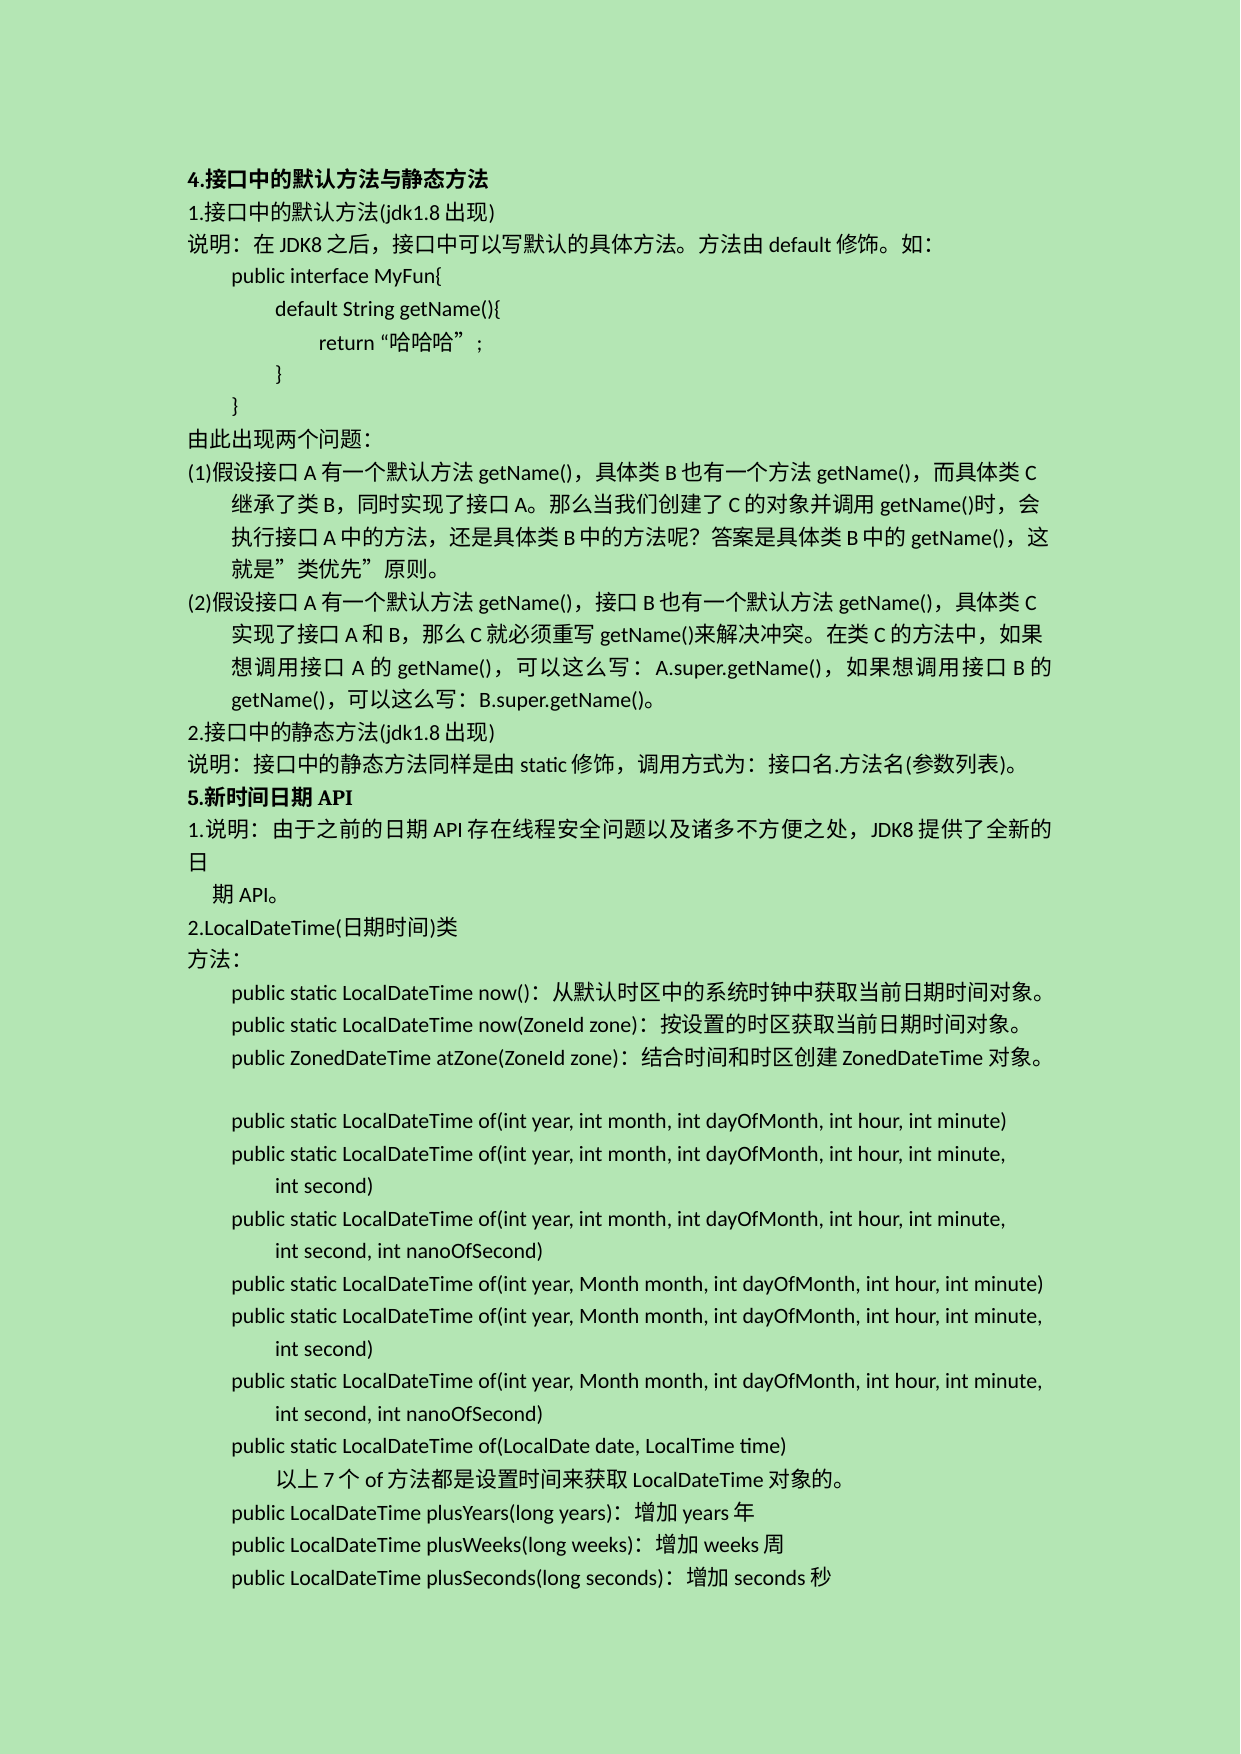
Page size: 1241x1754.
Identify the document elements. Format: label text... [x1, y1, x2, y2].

text 实现了接口A和B，那么C就必须重写getName()来解决冲突。在类C的方法中，如果 [187, 617, 1053, 649]
text public LocalDateTime plusSeconds(long seconds)：增加seconds秒 [187, 1559, 1053, 1592]
text int second) [231, 1332, 1053, 1364]
subtitle 4.接口中的默认方法与静态方法 [187, 162, 1053, 194]
text 2.接口中的静态方法(jdk1.8出现) [187, 714, 1053, 747]
text public LocalDateTime plusWeeks(long weeks)：增加weeks周 [187, 1527, 1053, 1559]
text public static LocalDateTime of(int year, Month month, int dayOfMonth, int hour, int minute) [187, 1267, 1053, 1299]
text 2.LocalDateTime(日期时间)类 [187, 909, 1053, 942]
text 就是”类优先”原则。 [187, 552, 1053, 584]
text public static LocalDateTime of(int year, int month, int dayOfMonth, int hour, int minute, [231, 1202, 1053, 1234]
text (2)假设接口A有一个默认方法getName()，接口B也有一个默认方法getName()，具体类C [187, 584, 1053, 617]
text public static LocalDateTime of(int year, int month, int dayOfMonth, int hour, int minute, [187, 1137, 1053, 1169]
text public static LocalDateTime now(ZoneId zone)：按设置的时区获取当前日期时间对象。 [187, 1007, 1053, 1039]
text 执行接口A中的方法，还是具体类B中的方法呢？答案是具体类B中的getName()，这 [187, 519, 1053, 552]
text 说明：在JDK8之后，接口中可以写默认的具体方法。方法由default修饰。如： [187, 227, 1053, 259]
text int second) [231, 1169, 1053, 1202]
text 由此出现两个问题： [187, 422, 1053, 454]
text int second, int nanoOfSecond) [231, 1234, 1053, 1267]
text (1)假设接口A有一个默认方法getName()，具体类B也有一个方法getName()，而具体类C [187, 454, 1053, 487]
text 方法： [187, 942, 1053, 974]
text public interface MyFun{ [187, 259, 1053, 292]
subtitle 5.新时间日期API [187, 779, 1053, 812]
text default String getName(){ [187, 292, 1053, 324]
text public static LocalDateTime of(int year, int month, int dayOfMonth, int hour, int minute) [187, 1104, 1053, 1137]
text public static LocalDateTime of(int year, Month month, int dayOfMonth, int hour, int minute, [187, 1364, 1053, 1397]
text int second, int nanoOfSecond) [231, 1397, 1053, 1429]
text 说明：接口中的静态方法同样是由static修饰，调用方式为：接口名.方法名(参数列表)。 [187, 747, 1053, 779]
text 期API。 [187, 877, 1053, 909]
text 继承了类B，同时实现了接口A。那么当我们创建了C的对象并调用getName()时，会 [187, 487, 1053, 519]
text } [187, 389, 1053, 422]
text 1.接口中的默认方法(jdk1.8出现) [187, 194, 1053, 227]
text public static LocalDateTime now()：从默认时区中的系统时钟中获取当前日期时间对象。 [187, 974, 1053, 1007]
text 1.说明：由于之前的日期API存在线程安全问题以及诸多不方便之处，JDK8提供了全新的日 [187, 812, 1053, 877]
text public ZonedDateTime atZone(ZoneId zone)：结合时间和时区创建ZonedDateTime 对象。 [187, 1039, 1053, 1072]
text } [231, 357, 1053, 389]
text public static LocalDateTime of(int year, Month month, int dayOfMonth, int hour, int minute, [231, 1299, 1053, 1332]
text 以上7个of方法都是设置时间来获取LocalDateTime对象的。 [187, 1462, 1053, 1494]
text public static LocalDateTime of(LocalDate date, LocalTime time) [187, 1429, 1053, 1462]
text 想调用接口A的getName()，可以这么写：A.super.getName()，如果想调用接口B的getName()，可以这么写：B.super.getName()。 [231, 649, 1053, 714]
text public LocalDateTime plusYears(long years)：增加years年 [187, 1494, 1053, 1527]
text return “哈哈哈”; [187, 324, 1053, 357]
